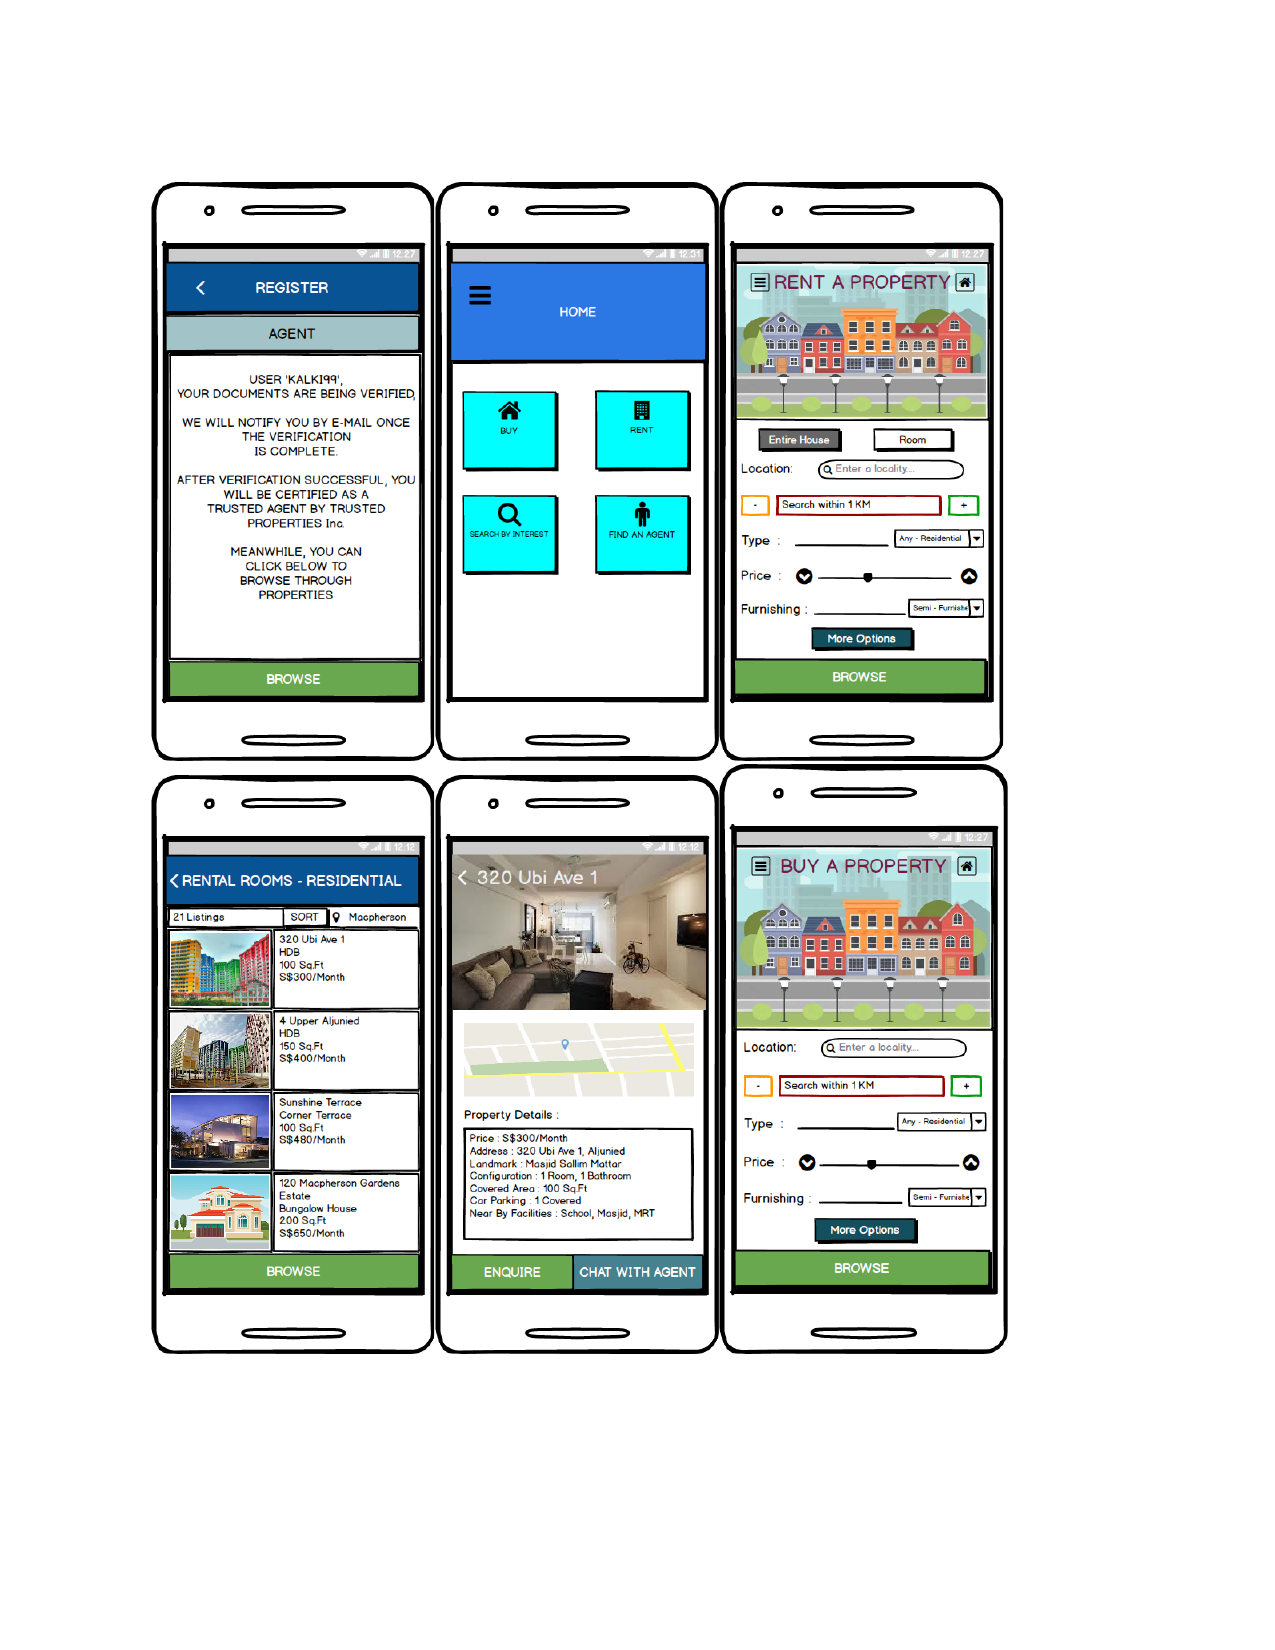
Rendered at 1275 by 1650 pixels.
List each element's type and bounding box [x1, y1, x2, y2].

picture [150, 182, 1004, 761]
picture [150, 764, 1008, 1354]
